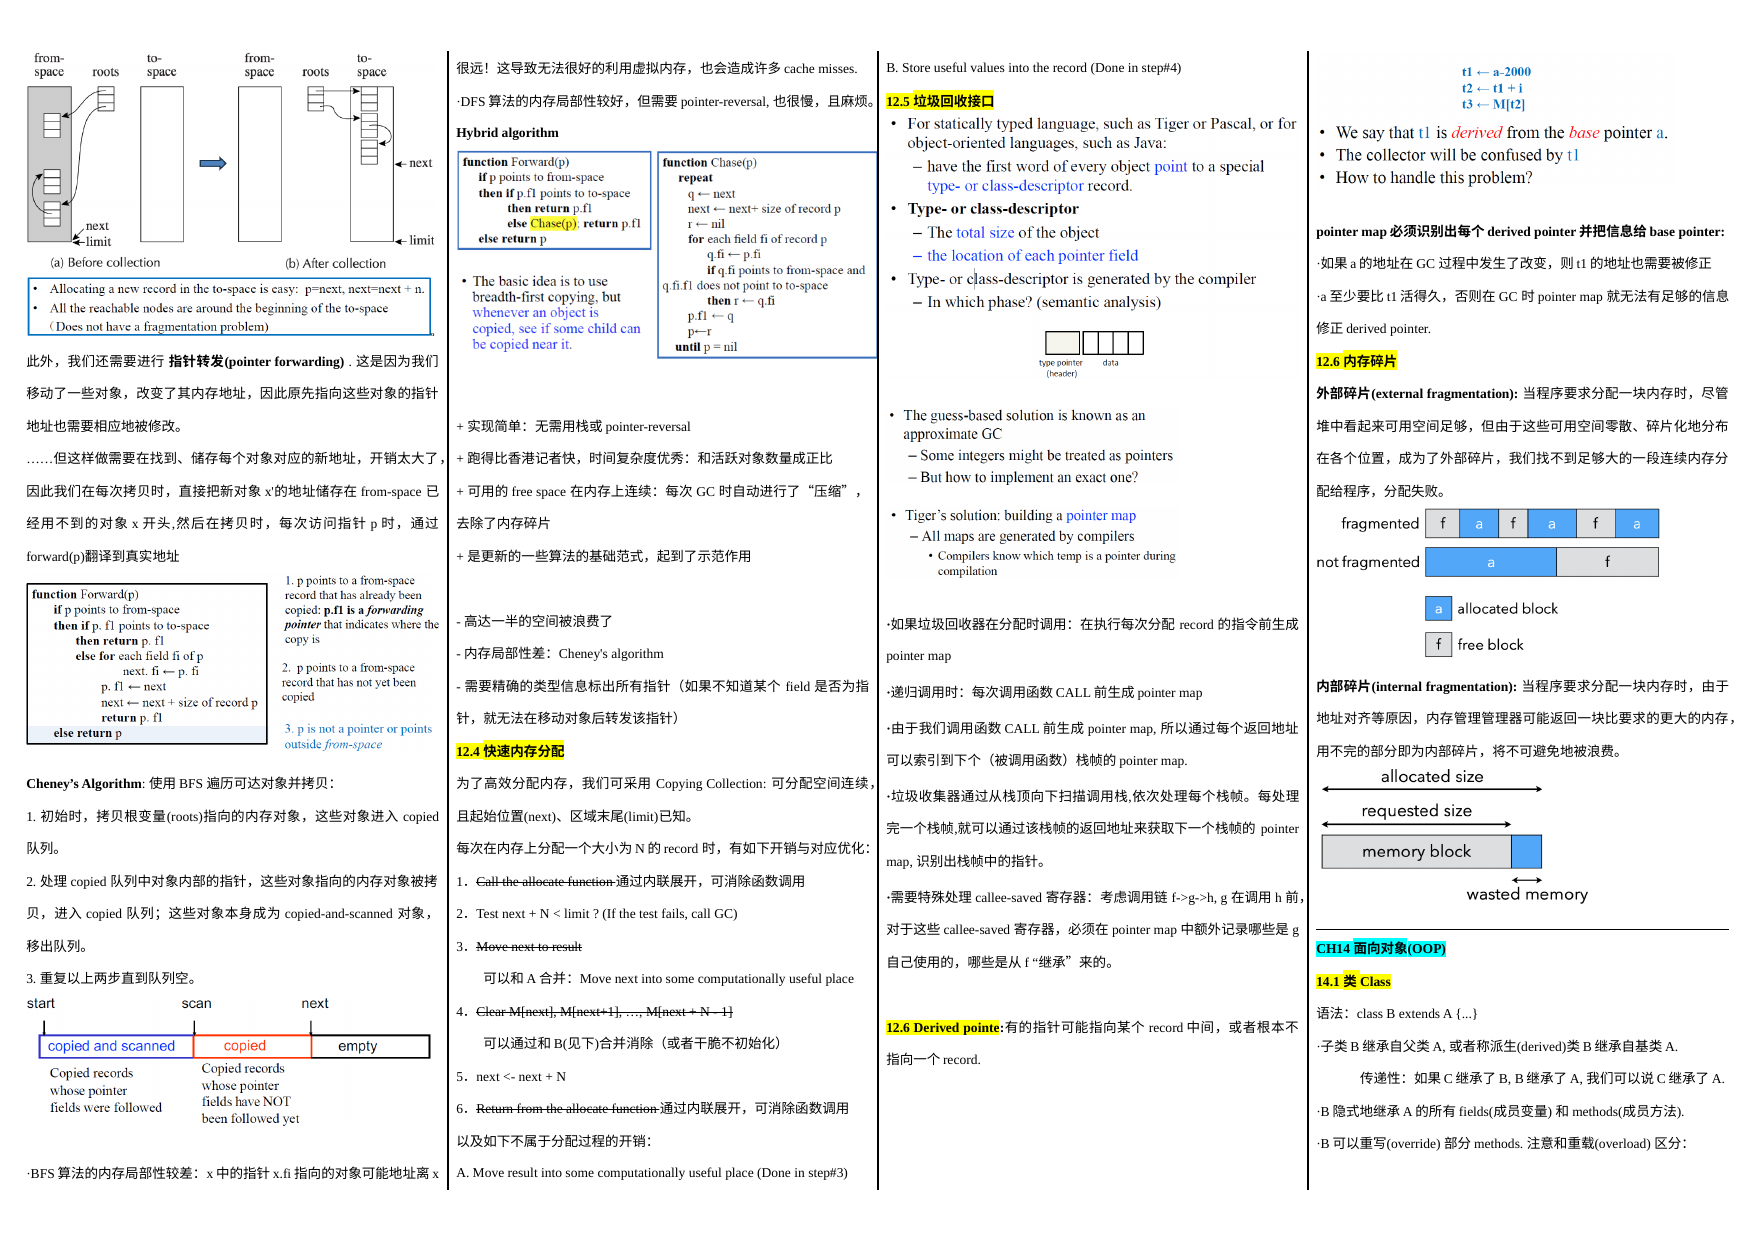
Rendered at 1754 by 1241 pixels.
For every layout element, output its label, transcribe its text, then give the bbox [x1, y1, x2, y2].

picture [1316, 51, 1676, 190]
text ……但这样做需要在找到、储存每个对象对应的新地址，开销太大了，因此我们在每次拷贝时，直接把新对象x'的地址储存在 from-space 已经用不到的对象x开头,然后在拷贝时，每次访问指针p时，通过forward(p)翻译到真实地址 [26, 441, 439, 571]
text 外部碎片(external fragmentation): 当程序要求分配一块内存时，尽管堆中看起来可用空间足够，但由于这些可用空间零散、碎片化地分布在各个位置，成为了外部碎片，我们找不到足够大的一段连续内存分配给程序，分配失败。 [1316, 376, 1729, 506]
text 12.4 快速内存分配 [456, 734, 869, 766]
text - 高达一半的空间被浪费了 [456, 604, 869, 636]
text ·如果垃圾回收器在分配时调用：在执行每次分配 record 的指令前生成 pointer map [886, 607, 1299, 672]
text ·由于我们调用函数CALL前生成 pointer map, 所以通过每个返回地址可以索引到下个（被调用函数）栈帧的 pointer map. [886, 711, 1299, 776]
picture [26, 993, 439, 1127]
picture [886, 408, 1179, 485]
text 此外，我们还需要进行 指针转发(pointer forwarding) . 这是因为我们移动了一些对象，改变了其内存地址，因此原先指向这些对象的指针地址也需要相应地被修改。 [26, 344, 439, 441]
text 12.5 垃圾回收接口 [886, 84, 1299, 116]
picture [886, 506, 1180, 579]
text + 是更新的一些算法的基础范式，起到了示范作用 [456, 539, 869, 571]
text + 跑得比香港记者快，时间复杂度优秀：和活跃对象数量成正比 [456, 441, 869, 474]
picture [1316, 766, 1594, 906]
picture [26, 571, 439, 751]
text 4．Clear M[next], M[next+1], …, M[next + N - 1] [456, 994, 869, 1026]
text A. Move result into some computationally useful place (Done in step#3) [456, 1156, 869, 1189]
text Cheney’s Algorithm: 使用 BFS 遍历可达对象并拷贝： [26, 766, 439, 799]
text 3. 重复以上两步直到队列空。 [26, 961, 439, 993]
text B. Store useful values into the record (Done in step#4) [886, 51, 1299, 84]
text ·B可以重写(override) 部分 methods. 注意和重载(overload) 区分： [1316, 1126, 1729, 1159]
text 5．next <- next + N [456, 1059, 869, 1091]
picture [886, 116, 1299, 379]
text - 内存局部性差：Cheney's algorithm [456, 636, 869, 669]
text pointer map必须识别出每个derived pointer并把信息给base pointer: [1316, 214, 1729, 246]
text Hybrid algorithm [456, 116, 869, 148]
text 可以和A合并：Move next into some computationally useful place [456, 961, 869, 994]
text ·a至少要比t1活得久，否则在 GC 时 pointer map 就无法有足够的信息修正 derived pointer. [1316, 279, 1729, 344]
text 1. 初始时，拷贝根变量(roots)指向的内存对象，这些对象进入 copied 队列。 [26, 799, 439, 864]
text - 需要精确的类型信息标出所有指针（如果不知道某个 field 是否为指针，就无法在移动对象后转发该指针） [456, 669, 869, 734]
text ·DFS算法的内存局部性较好，但需要 pointer-reversal, 也很慢，且麻烦。 [456, 84, 869, 116]
text + 实现简单：无需用栈或 pointer-reversal [456, 409, 869, 441]
text ·子类B继承自父类A, 或者称派生(derived)类B继承自基类A. [1316, 1029, 1729, 1061]
text 可以通过和 B(见下)合并消除（或者干脆不初始化） [456, 1026, 869, 1059]
text 1．Call the allocate function通过内联展开，可消除函数调用 [456, 864, 869, 896]
text ·B隐式地继承A的所有 fields(成员变量) 和 methods(成员方法). [1316, 1094, 1729, 1126]
text ·递归调用时：每次调用函数CALL前生成 pointer map [886, 675, 1299, 708]
text ·BFS算法的内存局部性较差：x中的指针x.fi指向的对象可能地址离x很远！这导致无法很好的利用虚拟内存，也会造成许多 cache misses. [456, 51, 869, 84]
text 每次在内存上分配一个大小为N的 record 时，有如下开销与对应优化： [456, 831, 869, 864]
text 12.6 内存碎片 [1316, 344, 1729, 376]
text 语法：class B extends A {...} [1316, 996, 1729, 1029]
picture [26, 51, 435, 336]
text ·如果a的地址在 GC 过程中发生了改变，则t1的地址也需要被修正 [1316, 246, 1729, 279]
text 6．Return from the allocate function通过内联展开，可消除函数调用 [456, 1091, 869, 1124]
text CH14 面向对象(OOP) [1316, 930, 1729, 964]
text ·垃圾收集器通过从栈顶向下扫描调用栈,依次处理每个栈帧。每处理完一个栈帧,就可以通过该栈帧的返回地址来获取下一个栈帧的 pointer map, 识别出栈帧中的指针。 [886, 779, 1299, 877]
text 内部碎片(internal fragmentation): 当程序要求分配一块内存时，由于地址对齐等原因，内存管理管理器可能返回一块比要求的更大的内存，用不完的部分即为内部碎片，将不可避免地被浪费。 [1316, 669, 1729, 766]
text 2．Test next + N < limit ? (If the test fails, call GC) [456, 896, 869, 929]
text 14.1 类 Class [1316, 964, 1729, 996]
text + 可用的 free space 在内存上连续：每次 GC 时自动进行了“压缩”，去除了内存碎片 [456, 474, 869, 539]
text ·BFS算法的内存局部性较差：x中的指针x.fi指向的对象可能地址离x很远！这导致无法很好的利用虚拟内存，也会造成许多 cache misses. [26, 1156, 439, 1189]
picture [1316, 506, 1664, 658]
picture [456, 148, 877, 360]
text ·需要特殊处理 callee-saved 寄存器：考虑调用链 f->g->h, g 在调用 h 前，对于这些 callee-saved 寄存器，必须在 pointer map 中额外记录哪些是 g 自己使用的，哪些是从 f “继承”来的。 [886, 880, 1299, 977]
text 12.6 Derived pointe:有的指针可能指向某个record中间，或者根本不指向一个record. [886, 1010, 1299, 1075]
text 以及如下不属于分配过程的开销： [456, 1124, 869, 1156]
text 为了高效分配内存，我们可采用 Copying Collection: 可分配空间连续，且起始位置(next)、区域末尾(limit)已知。 [456, 766, 869, 831]
text 2. 处理 copied 队列中对象内部的指针，这些对象指向的内存对象被拷贝，进入 copied 队列；这些对象本身成为 copied-and-scanned 对象，移出队列。 [26, 864, 439, 961]
text 传递性：如果C继承了B, B继承了A, 我们可以说C继承了A. [1316, 1061, 1729, 1094]
text 3．Move next to result [456, 929, 869, 961]
